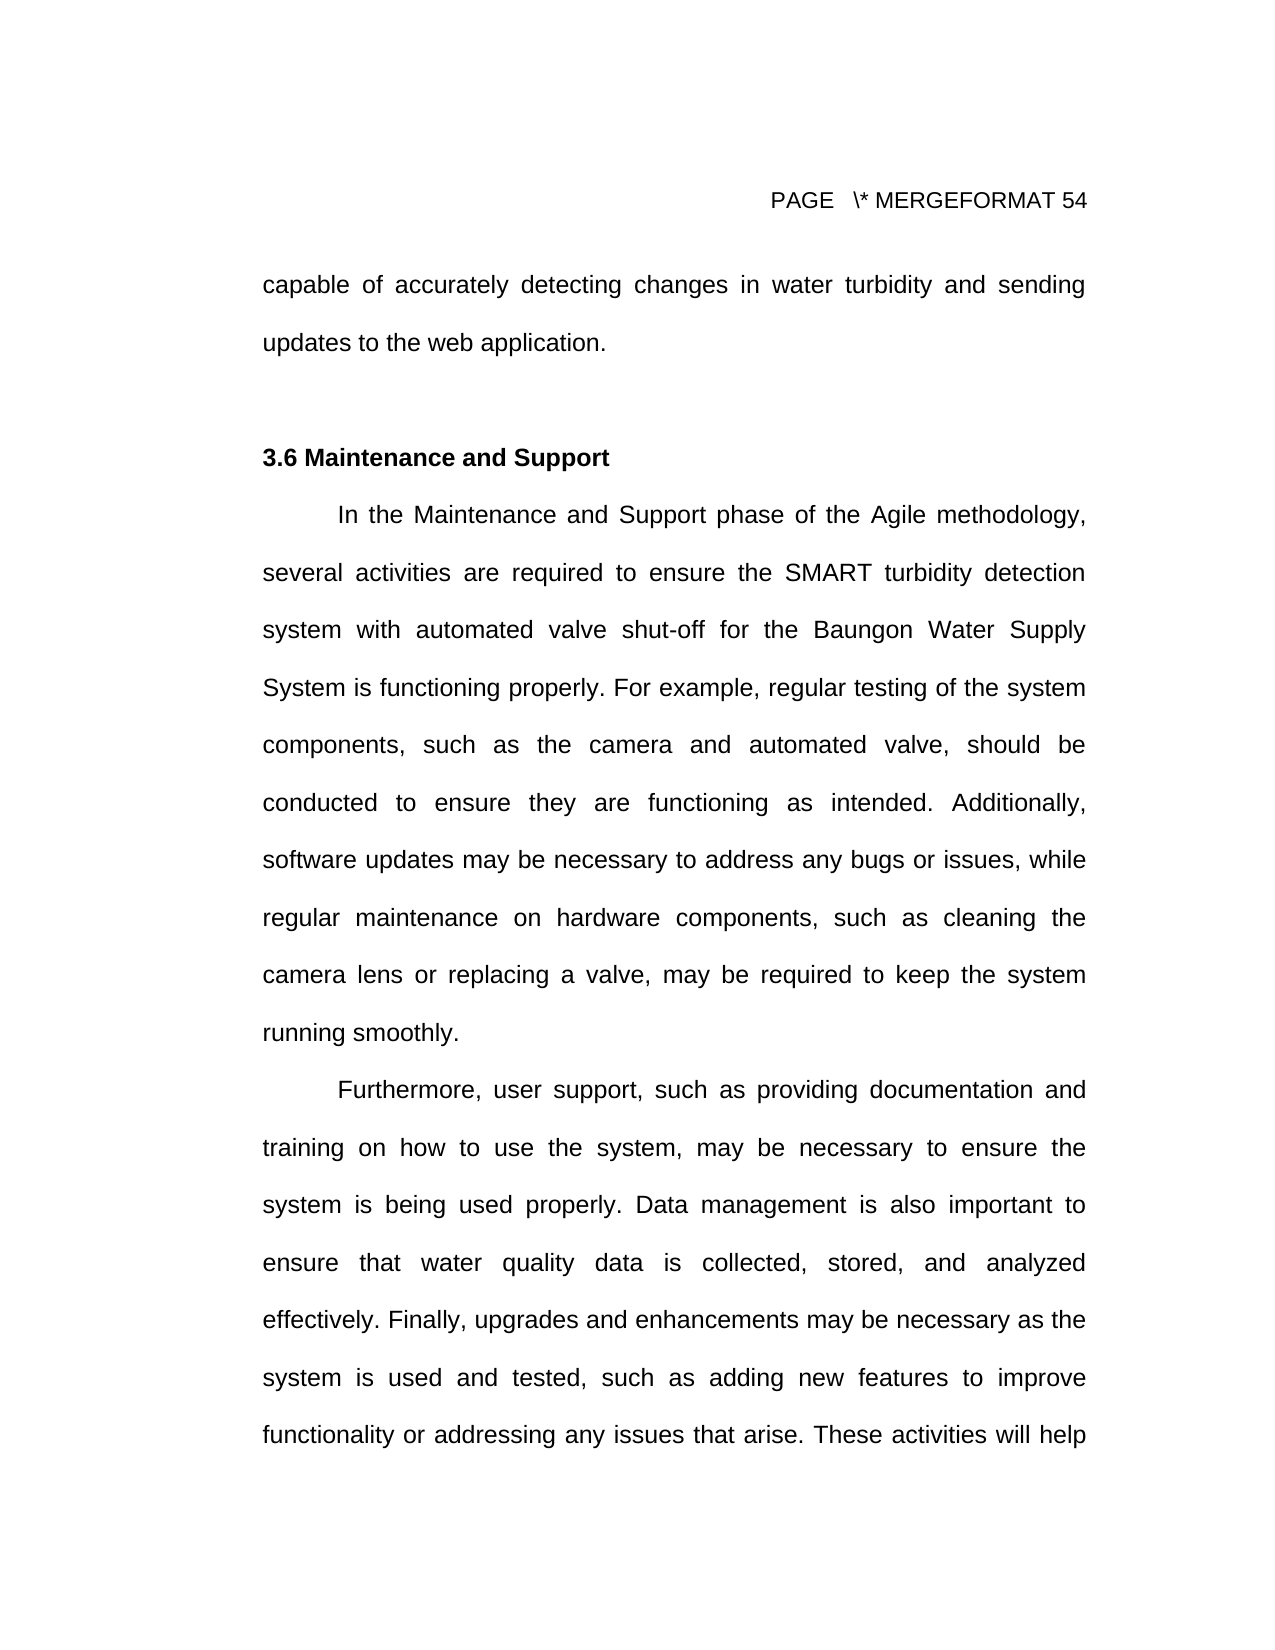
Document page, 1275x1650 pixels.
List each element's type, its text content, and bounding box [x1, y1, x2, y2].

text In the Maintenance and Support phase of the Agile methodology, several activities are required to ensure the SMART turbidity detection system with automated valve shut-off for the Baungon Water Supply System is functioning properly. For example, regular testing of the system components, such as the camera and automated valve, should be conducted to ensure they are functioning as intended. Additionally, software updates may be necessary to address any bugs or issues, while regular maintenance on hardware components, such as cleaning the camera lens or replacing a valve, may be required to keep the system running smoothly. [262, 500, 1087, 1046]
text 3.6 Maintenance and Support [262, 442, 1087, 471]
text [262, 270, 1087, 356]
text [262, 1075, 1087, 1449]
